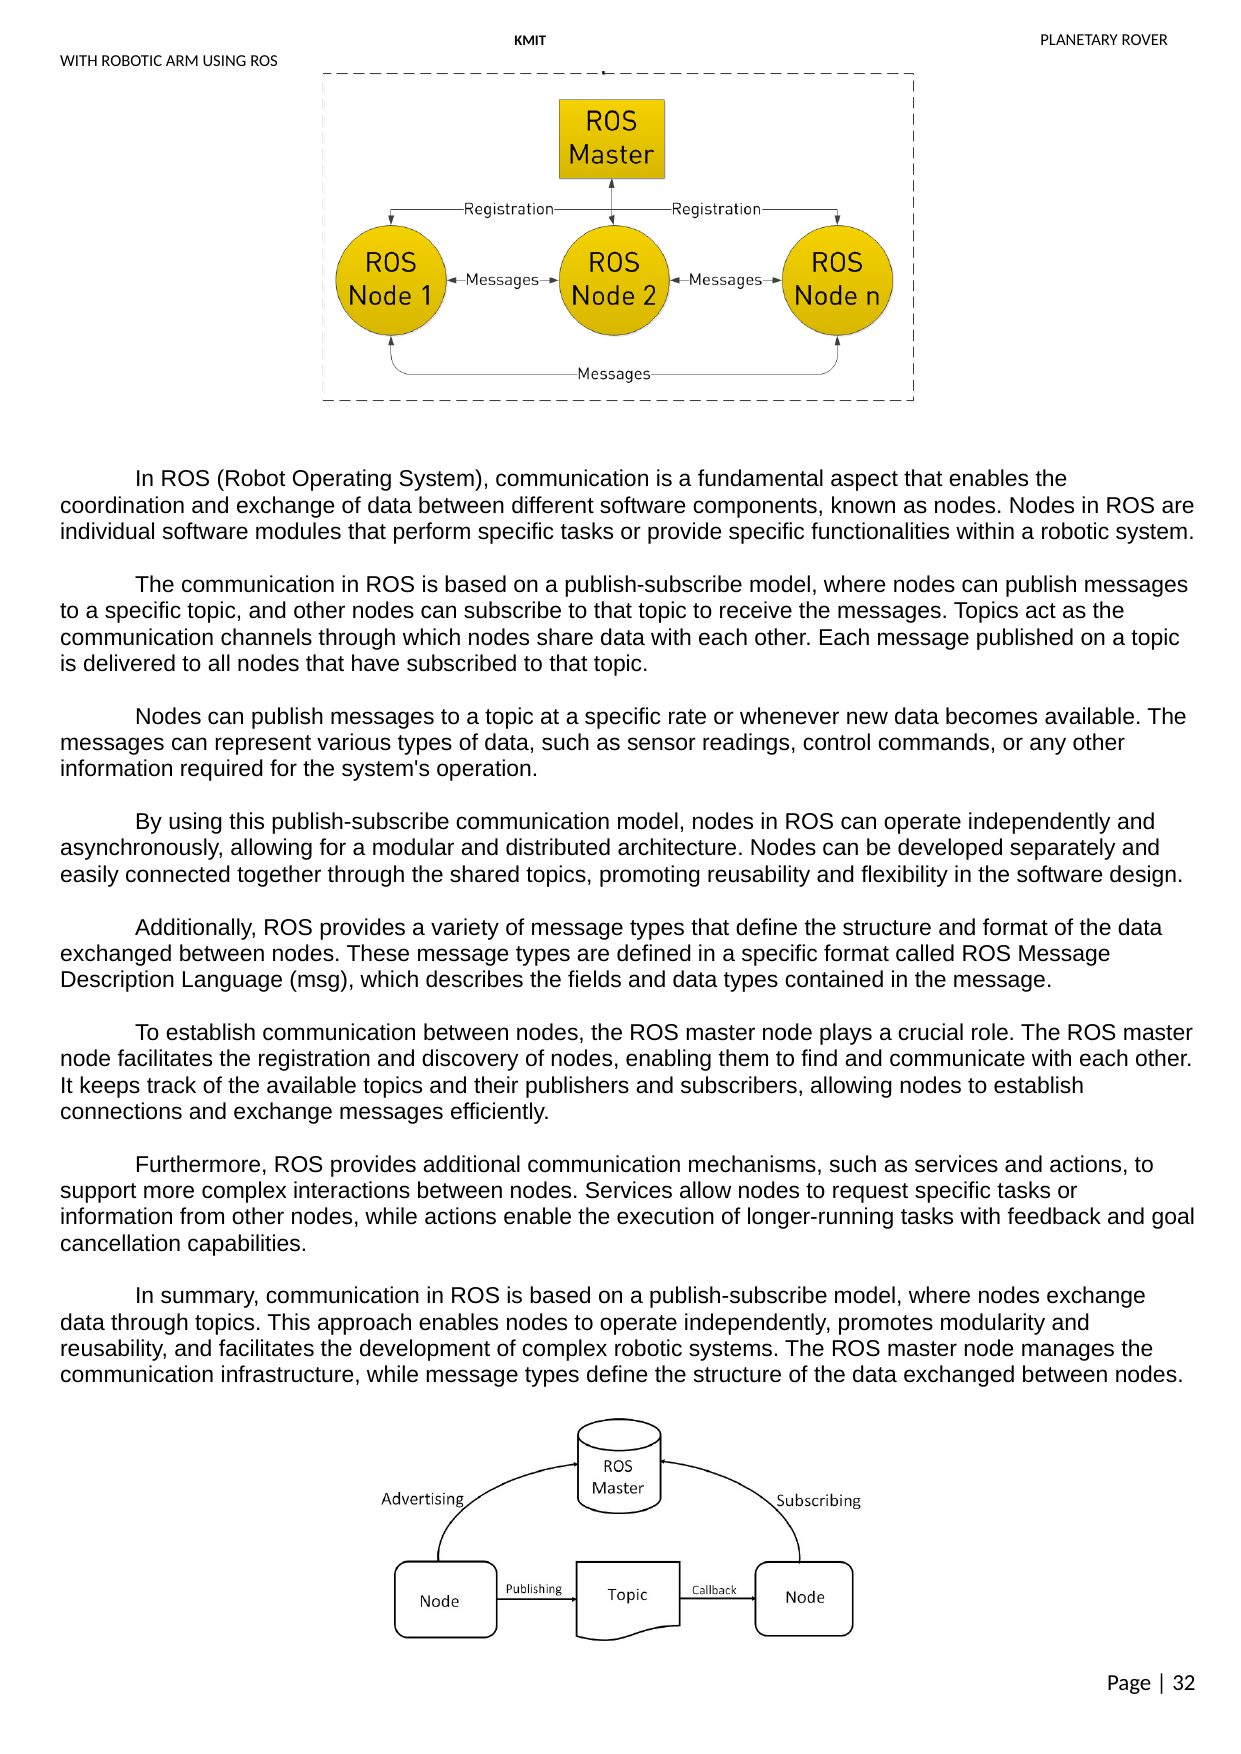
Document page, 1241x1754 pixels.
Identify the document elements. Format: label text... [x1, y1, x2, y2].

text Furthermore, ROS provides additional communication mechanisms, such as services and actions, to support more complex interactions between nodes. Services allow nodes to request specific tasks or information from other nodes, while actions enable the execution of longer-running tasks with feedback and goal cancellation capabilities. [60, 1151, 1195, 1256]
picture [370, 1418, 870, 1641]
text The communication in ROS is based on a publish-subscribe model, where nodes can publish messages to a specific topic, and other nodes can subscribe to that topic to receive the messages. Topics act as the communication channels through which nodes share data with each other. Each message published on a topic is delivered to all nodes that have subscribed to that topic. [60, 571, 1195, 676]
text In summary, communication in ROS is based on a publish-subscribe model, where nodes exchange data through topics. This approach enables nodes to operate independently, promotes modularity and reusability, and facilitates the development of complex robotic systems. The ROS master node manages the communication infrastructure, while message types define the structure of the data exchanged between nodes. [60, 1282, 1195, 1388]
text To establish communication between nodes, the ROS master node plays a crucial role. The ROS master node facilitates the registration and discovery of nodes, enabling them to find and communicate with each other. It keeps track of the available topics and their publishers and subscribers, allowing nodes to establish connections and exchange messages efficiently. [60, 1019, 1195, 1124]
text Nodes can publish messages to a topic at a specific rate or whenever new data becomes available. The messages can represent various types of data, such as sensor readings, control commands, or any other information required for the system's operation. [60, 703, 1195, 782]
text By using this publish-subscribe communication model, nodes in ROS can operate independently and asynchronously, allowing for a modular and distributed architecture. Nodes can be developed separately and easily connected together through the shared topics, promoting reusability and flexibility in the software design. [60, 808, 1195, 887]
text In ROS (Robot Operating System), communication is a fundamental aspect that enables the coordination and exchange of data between different software components, known as nodes. Nodes in ROS are individual software modules that perform specific tasks or provide specific functionalities within a robotic system. [60, 465, 1195, 544]
text Additionally, ROS provides a variety of message types that define the structure and format of the data exchanged between nodes. These message types are defined in a specific format called ROS Message Description Language (msg), which describes the fields and data types contained in the message. [60, 913, 1195, 992]
picture [322, 71, 915, 402]
